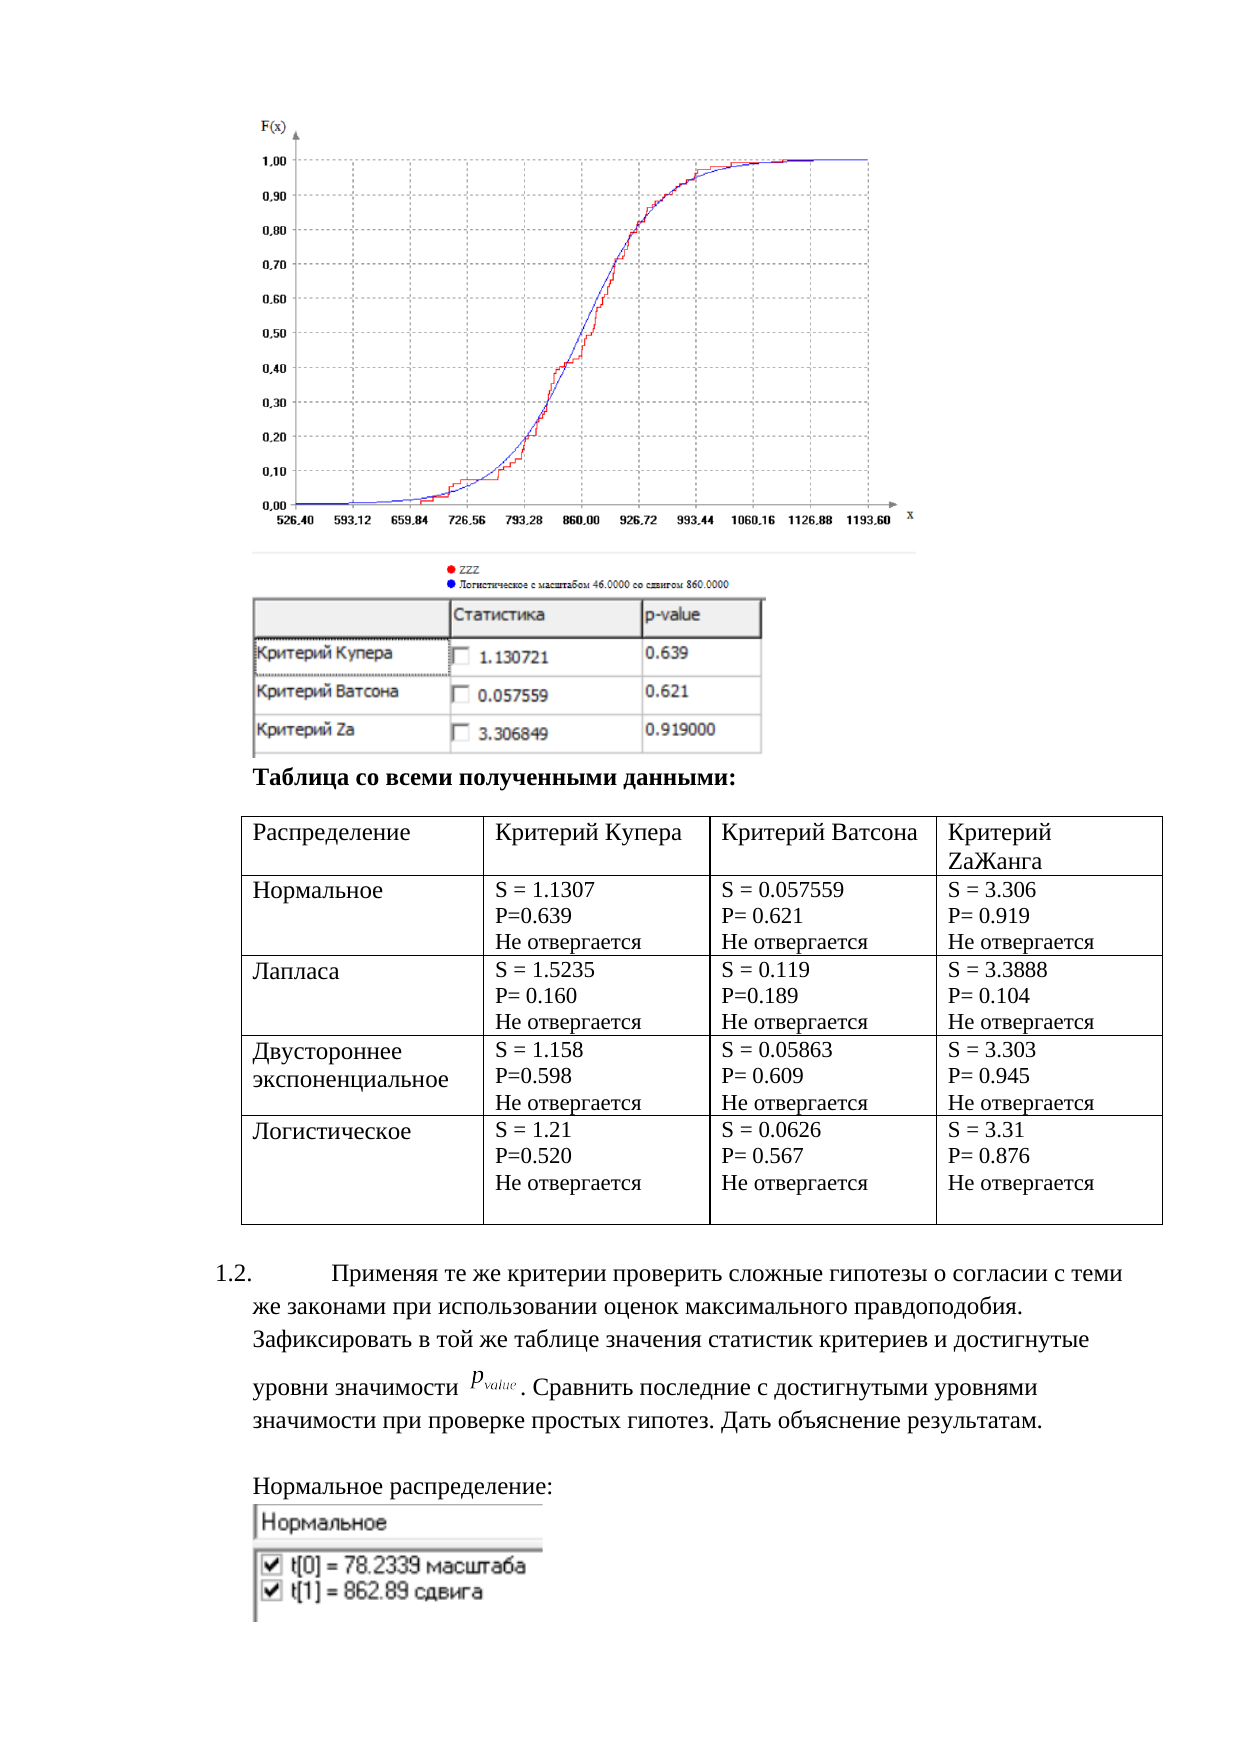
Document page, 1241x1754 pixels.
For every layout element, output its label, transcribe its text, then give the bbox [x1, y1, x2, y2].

table_cell S = 3.303 P= 0.945 Не отвергается [937, 1036, 1162, 1115]
picture [252, 596, 766, 758]
list Нормальное распределение: [252, 1471, 1152, 1500]
picture [252, 1504, 543, 1622]
table_cell S = 1.1307 P=0.639 Не отвергается [484, 876, 709, 955]
table_cell Лапласа [242, 956, 483, 1035]
table_cell S = 0.057559 P= 0.621 Не отвергается [711, 876, 936, 955]
table_header Критерий Купера [484, 817, 709, 874]
table_cell S = 1.21 P=0.520 Не отвергается [484, 1116, 709, 1224]
table_cell S = 3.3888 P= 0.104 Не отвергается [937, 956, 1162, 1035]
picture [252, 118, 916, 592]
table_header Критерий Ватсона [711, 817, 936, 874]
table_cell S = 0.119 P=0.189 Не отвергается [711, 956, 936, 1035]
table_cell Логистическое [242, 1116, 483, 1224]
list Таблица со всеми полученными данными: [252, 762, 1152, 791]
table_header Распределение [242, 817, 483, 874]
list Зафиксировать в той же таблице значения статистик критериев и достигнутые уровни значимости . Сравнить последние с достигнутыми уровнями значимости при проверке простых гипотез. Дать объяснение результатам. [252, 1324, 1152, 1434]
table_header Критерий ZaЖанга [937, 817, 1162, 874]
table_cell Двустороннее экспоненциальное [242, 1036, 483, 1115]
table_cell S = 3.306 P= 0.919 Не отвергается [937, 876, 1162, 955]
table_cell Нормальное [242, 876, 483, 955]
table_cell S = 0.05863 P= 0.609 Не отвергается [711, 1036, 936, 1115]
table_cell S = 0.0626 P= 0.567 Не отвергается [711, 1116, 936, 1224]
table_cell S = 3.31 P= 0.876 Не отвергается [937, 1116, 1162, 1224]
table_cell S = 1.5235 P= 0.160 Не отвергается [484, 956, 709, 1035]
list Применяя те же критерии проверить сложные гипотезы о согласии с теми же законами при использовании оценок максимального правдоподобия. [215, 1258, 1152, 1319]
table_cell S = 1.158 P=0.598 Не отвергается [484, 1036, 709, 1115]
